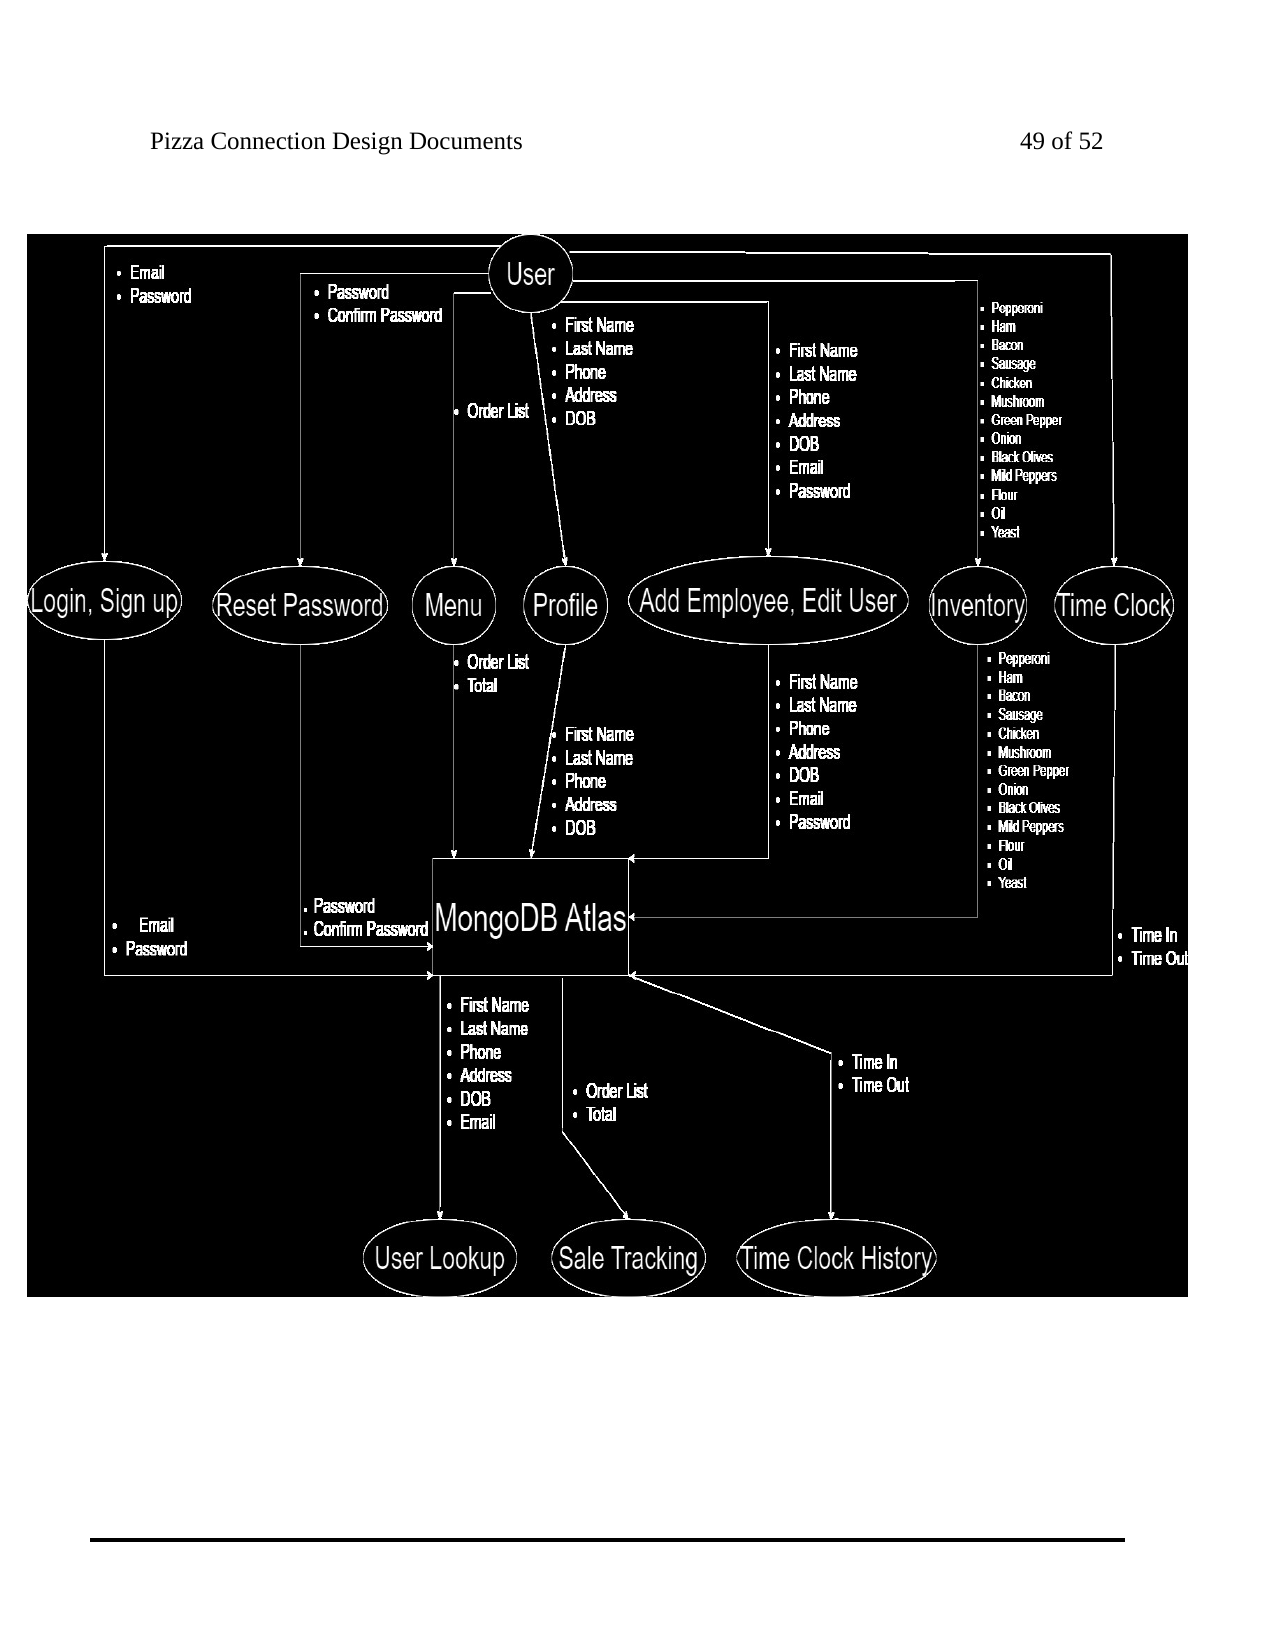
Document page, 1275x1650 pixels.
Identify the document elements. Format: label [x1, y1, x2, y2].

picture [27, 234, 1188, 1297]
